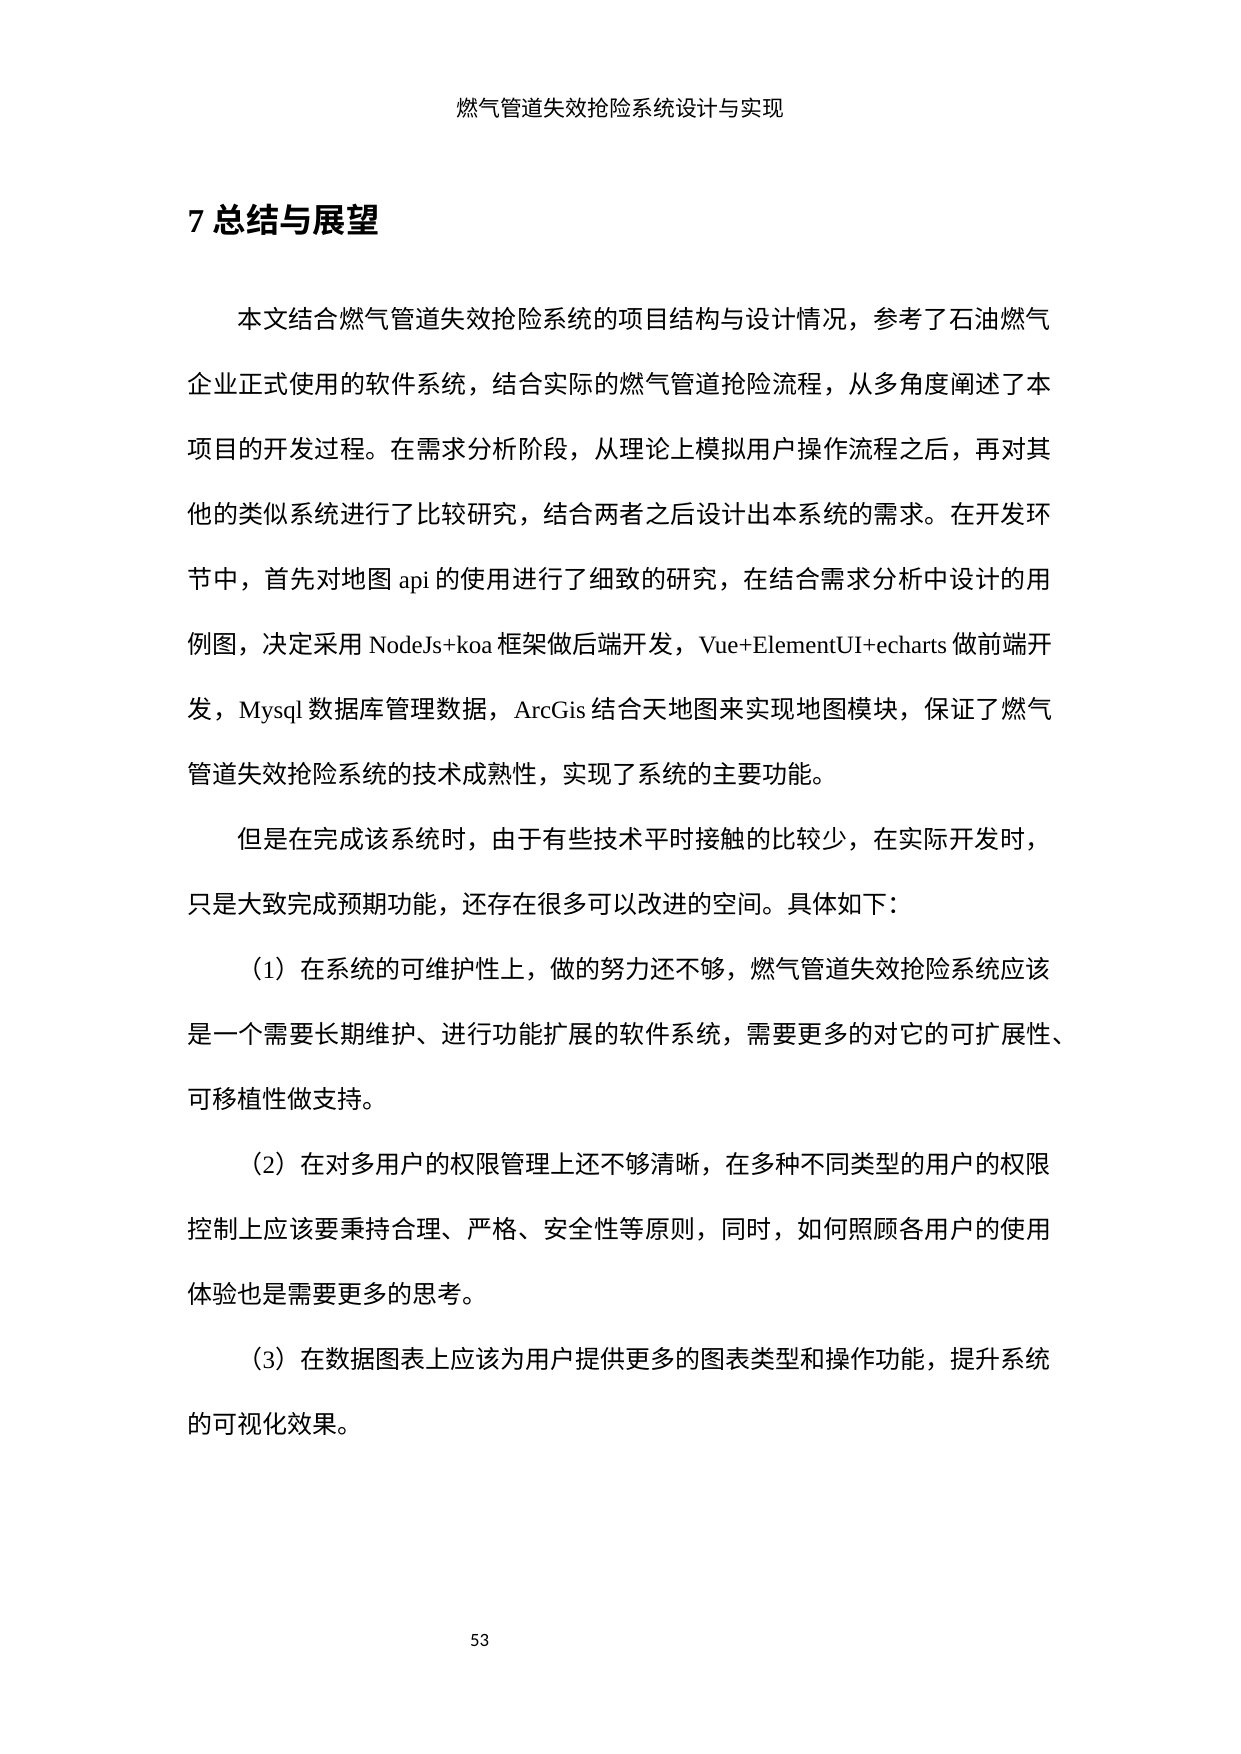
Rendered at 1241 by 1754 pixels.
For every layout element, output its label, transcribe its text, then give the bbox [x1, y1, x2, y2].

text （3）在数据图表上应该为用户提供更多的图表类型和操作功能，提升系统的可视化效果。 [187, 1325, 1053, 1455]
text （2）在对多用户的权限管理上还不够清晰，在多种不同类型的用户的权限控制上应该要秉持合理、严格、安全性等原则，同时，如何照顾各用户的使用体验也是需要更多的思考。 [187, 1130, 1053, 1325]
text （1）在系统的可维护性上，做的努力还不够，燃气管道失效抢险系统应该是一个需要长期维护、进行功能扩展的软件系统，需要更多的对它的可扩展性、可移植性做支持。 [187, 935, 1053, 1130]
text 但是在完成该系统时，由于有些技术平时接触的比较少，在实际开发时，只是大致完成预期功能，还存在很多可以改进的空间。具体如下： [187, 805, 1053, 935]
text 本文结合燃气管道失效抢险系统的项目结构与设计情况，参考了石油燃气企业正式使用的软件系统，结合实际的燃气管道抢险流程，从多角度阐述了本项目的开发过程。在需求分析阶段，从理论上模拟用户操作流程之后，再对其他的类似系统进行了比较研究，结合两者之后设计出本系统的需求。在开发环节中，首先对地图api的使用进行了细致的研究，在结合需求分析中设计的用例图，决定采用NodeJs+koa框架做后端开发，Vue+ElementUI+echarts做前端开发，Mysql数据库管理数据，ArcGis结合天地图来实现地图模块，保证了燃气管道失效抢险系统的技术成熟性，实现了系统的主要功能。 [187, 285, 1053, 805]
subtitle 7 总结与展望 [187, 185, 1053, 250]
